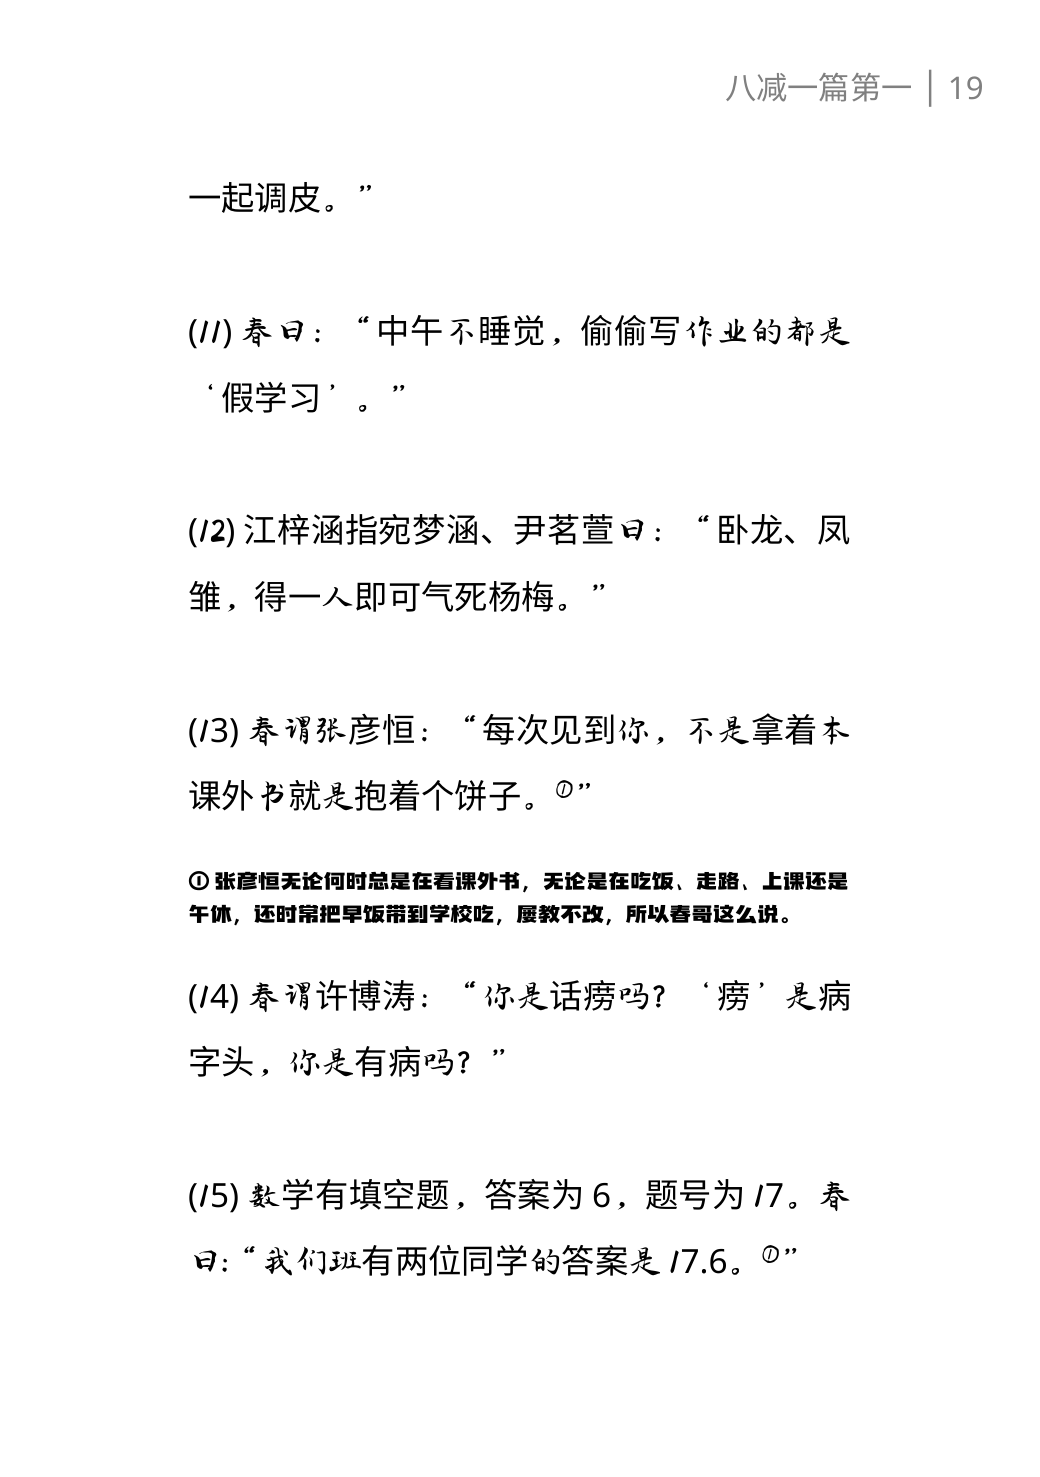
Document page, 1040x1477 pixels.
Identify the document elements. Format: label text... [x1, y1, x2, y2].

list 春曰：“中午不睡觉，偷偷写作业的都是‘假学习’。” [188, 299, 852, 432]
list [188, 166, 852, 233]
list 江梓涵指宛梦涵、尹茗萱曰：“卧龙、凤雏，得一人即可气死杨梅。” [188, 499, 852, 632]
list 春谓许博涛：“你是话痨吗？‘痨’是病字头，你是有病吗？” [188, 964, 852, 1097]
list 数学有填空题，答案为6，题号为17。春曰:“我们班有两位同学的答案是17.6。①” [188, 1163, 852, 1296]
text ①张彦恒无论何时总是在看课外书，无论是在吃饭、走路、上课还是午休，还时常把早饭带到学校吃，屡教不改，所以春哥这么说。 [188, 864, 852, 931]
list 春谓张彦恒：“每次见到你，不是拿着本课外书就是抱着个饼子。①” [188, 698, 852, 831]
